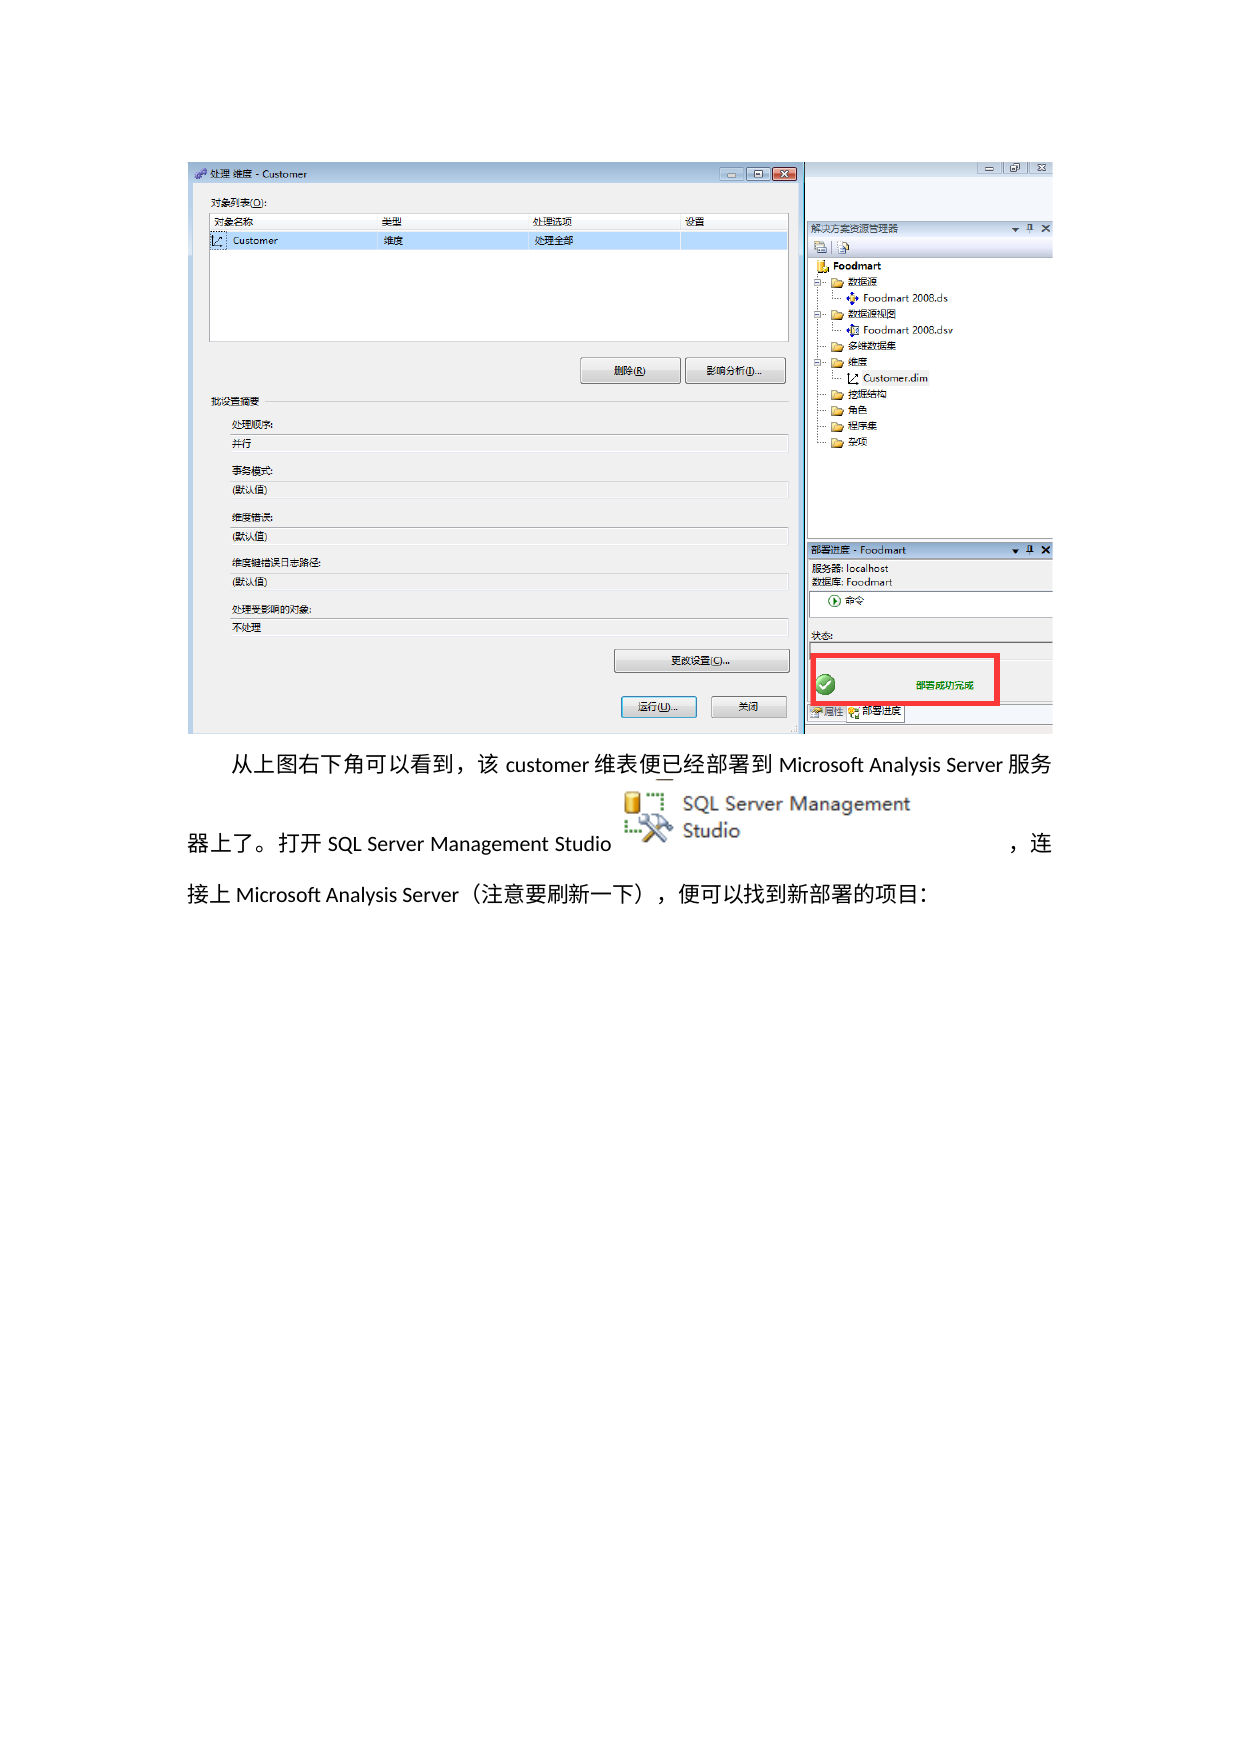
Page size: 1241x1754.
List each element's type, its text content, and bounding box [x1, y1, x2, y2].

picture [617, 779, 1009, 852]
text 从上图右下角可以看到，该customer维表便已经部署到Microsoft Analysis Server服务器上了。打开SQL Server Management Studio ，连接上Microsoft Analysis Server（注意要刷新一下），便可以找到新部署的项目： [187, 747, 1053, 909]
picture [187, 162, 1053, 734]
